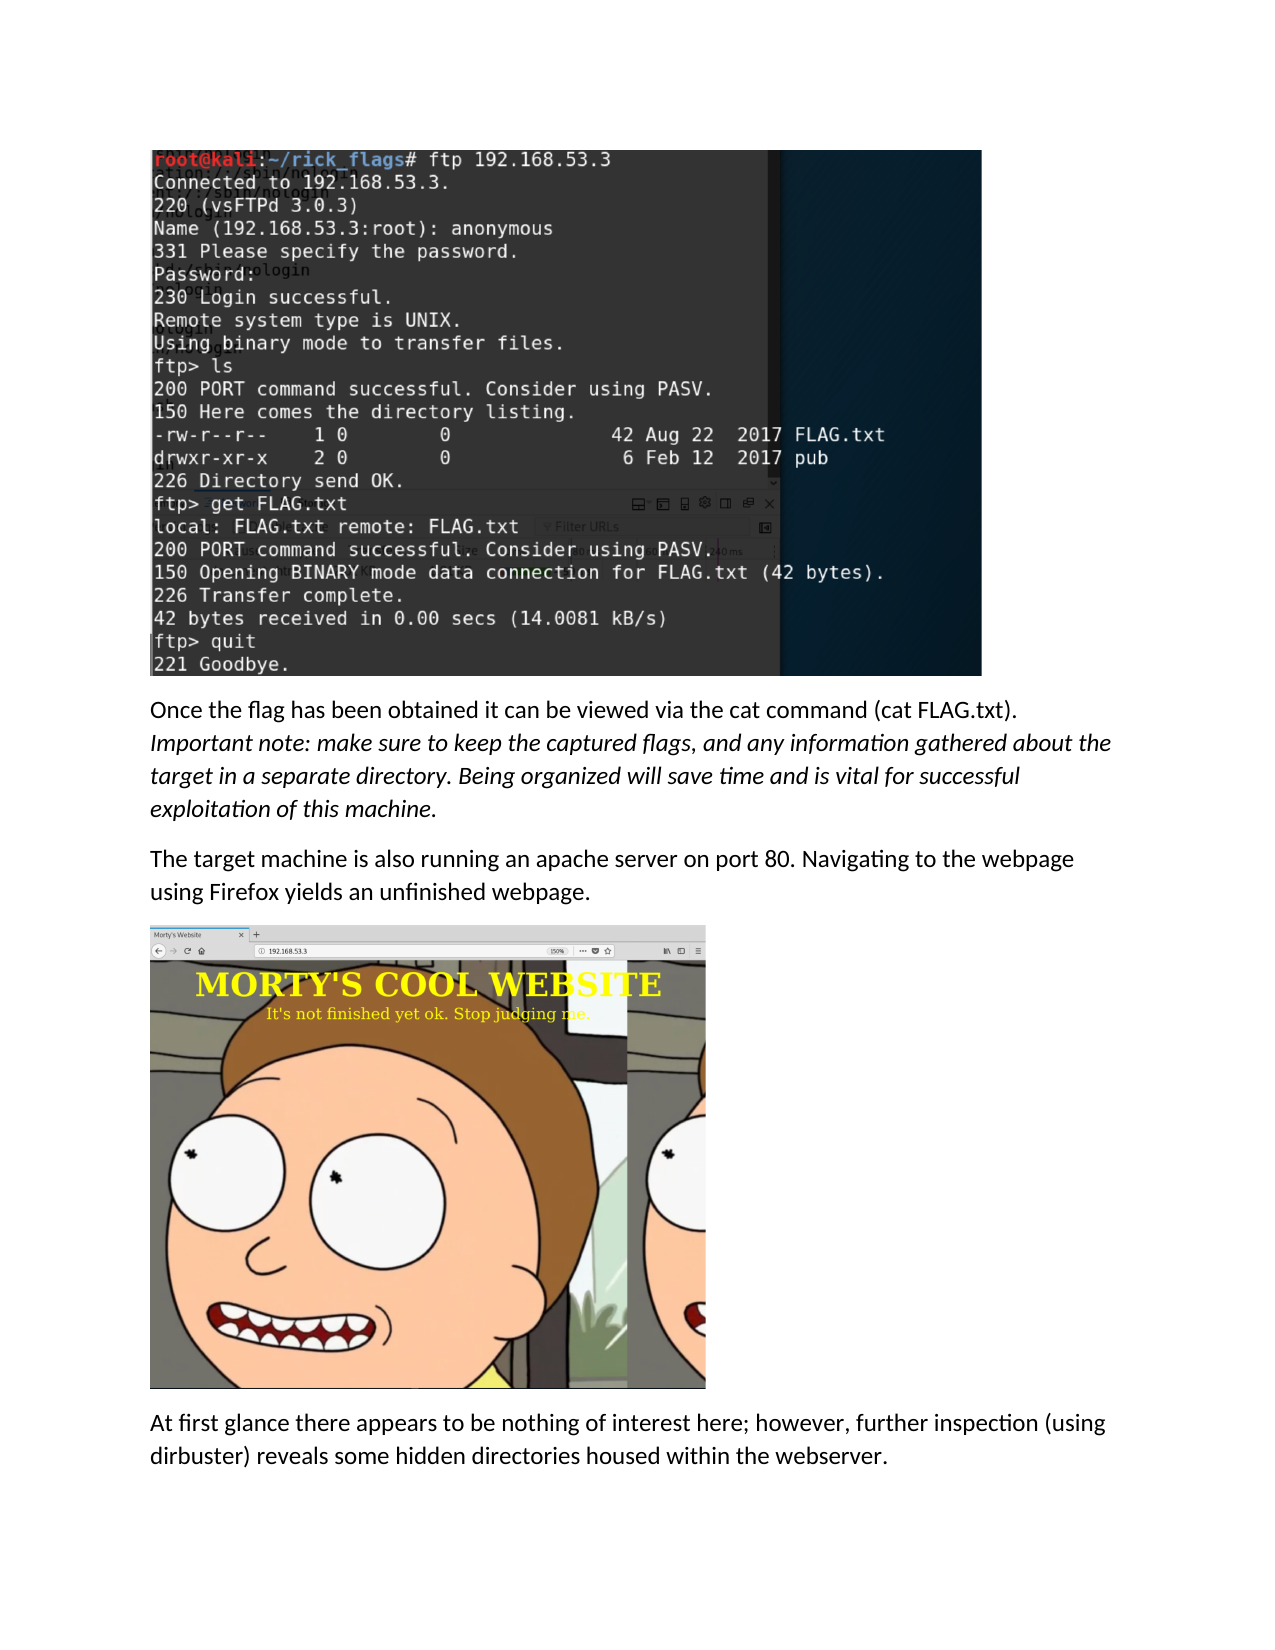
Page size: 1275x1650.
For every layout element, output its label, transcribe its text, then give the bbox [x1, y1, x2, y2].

text At first glance there appears to be nothing of interest here; however, further inspection (using dirbuster) reveals some hidden directories housed within the webserver. [150, 1407, 1125, 1471]
picture [150, 925, 706, 1389]
text The target machine is also running an apache server on port 80. Navigating to the webpage using Firefox yields an unfinished webpage. [150, 843, 1125, 906]
text Once the flag has been obtained it can be viewed via the cat command (cat FLAG.txt). Important note: make sure to keep the captured flags, and any information gathered about the target in a separate directory. Being organized will save time and is vital for successful exploitation of this machine. [150, 694, 1125, 824]
picture [150, 150, 982, 676]
